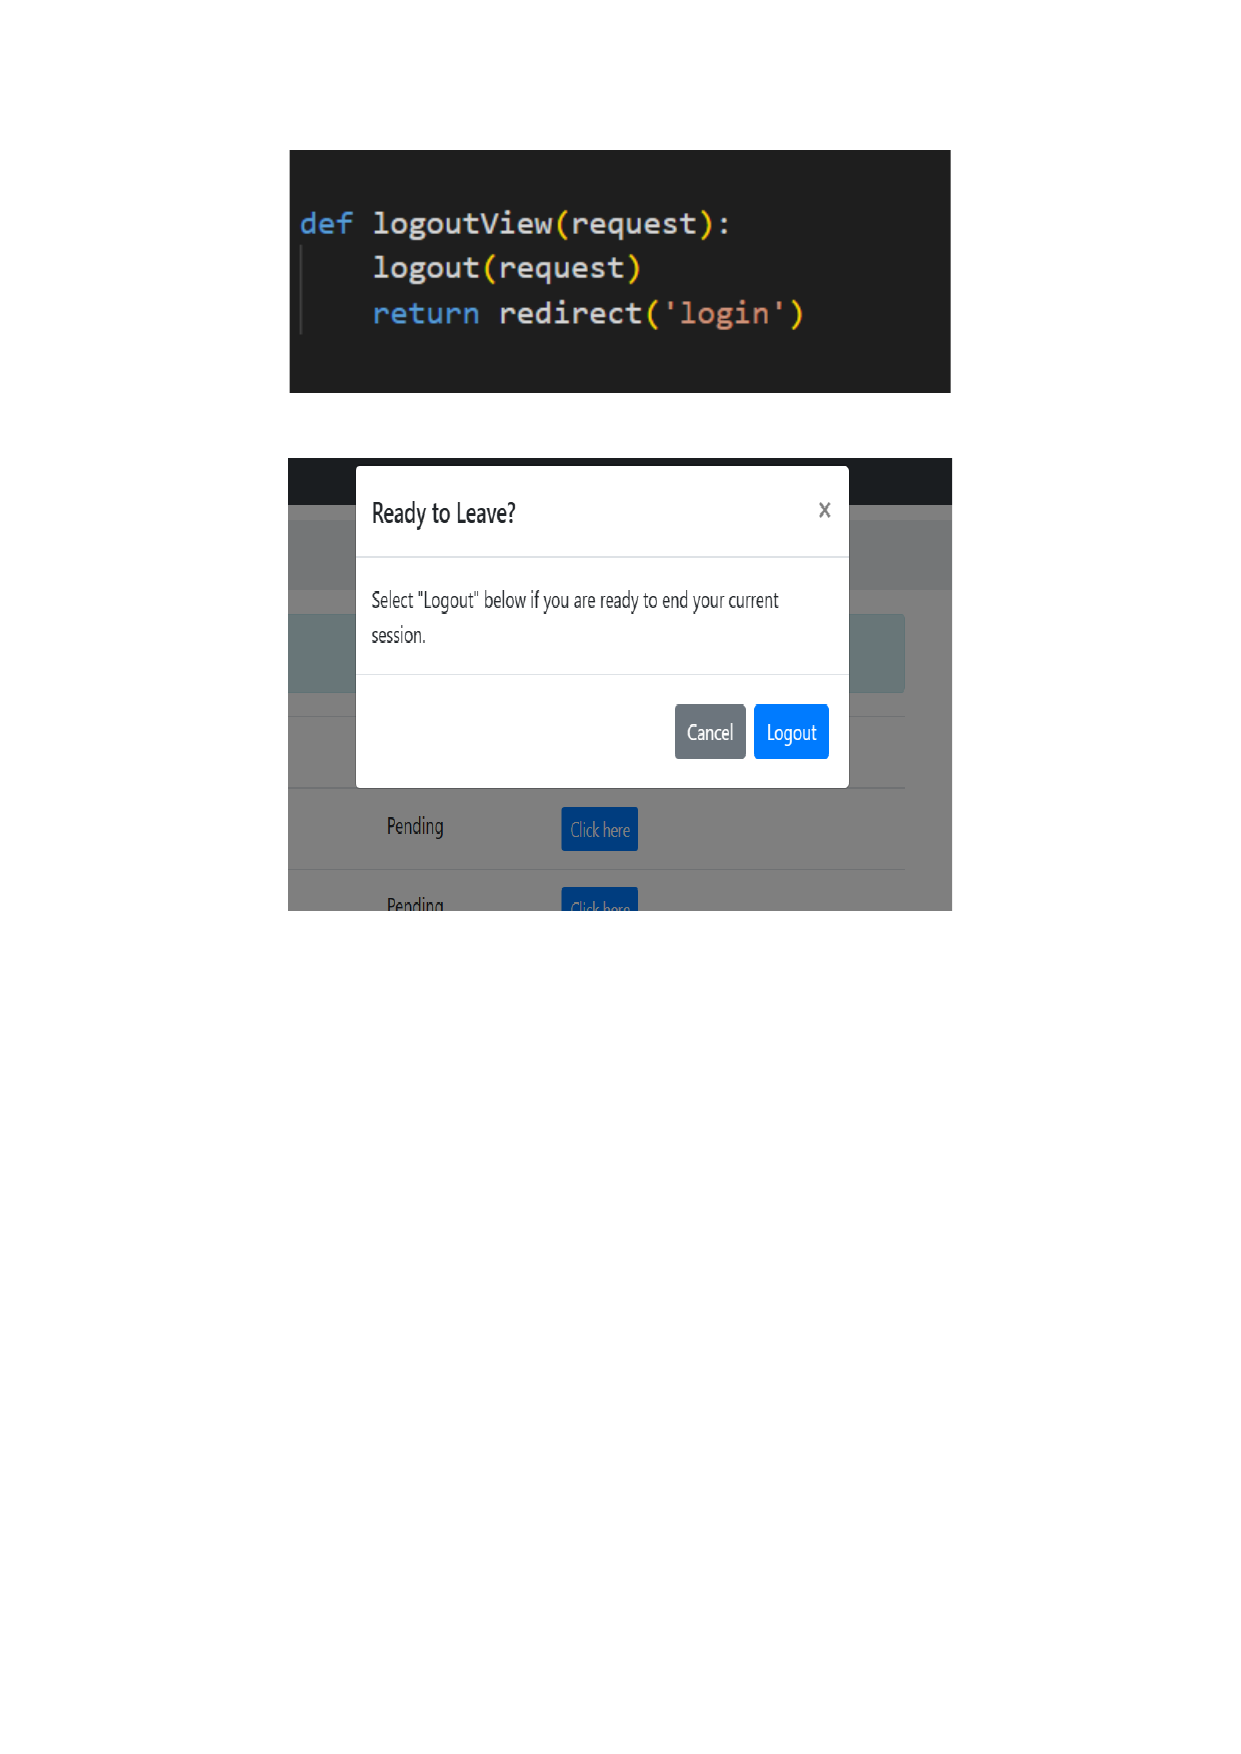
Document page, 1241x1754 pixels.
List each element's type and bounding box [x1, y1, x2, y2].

picture [289, 150, 951, 393]
picture [288, 458, 953, 911]
